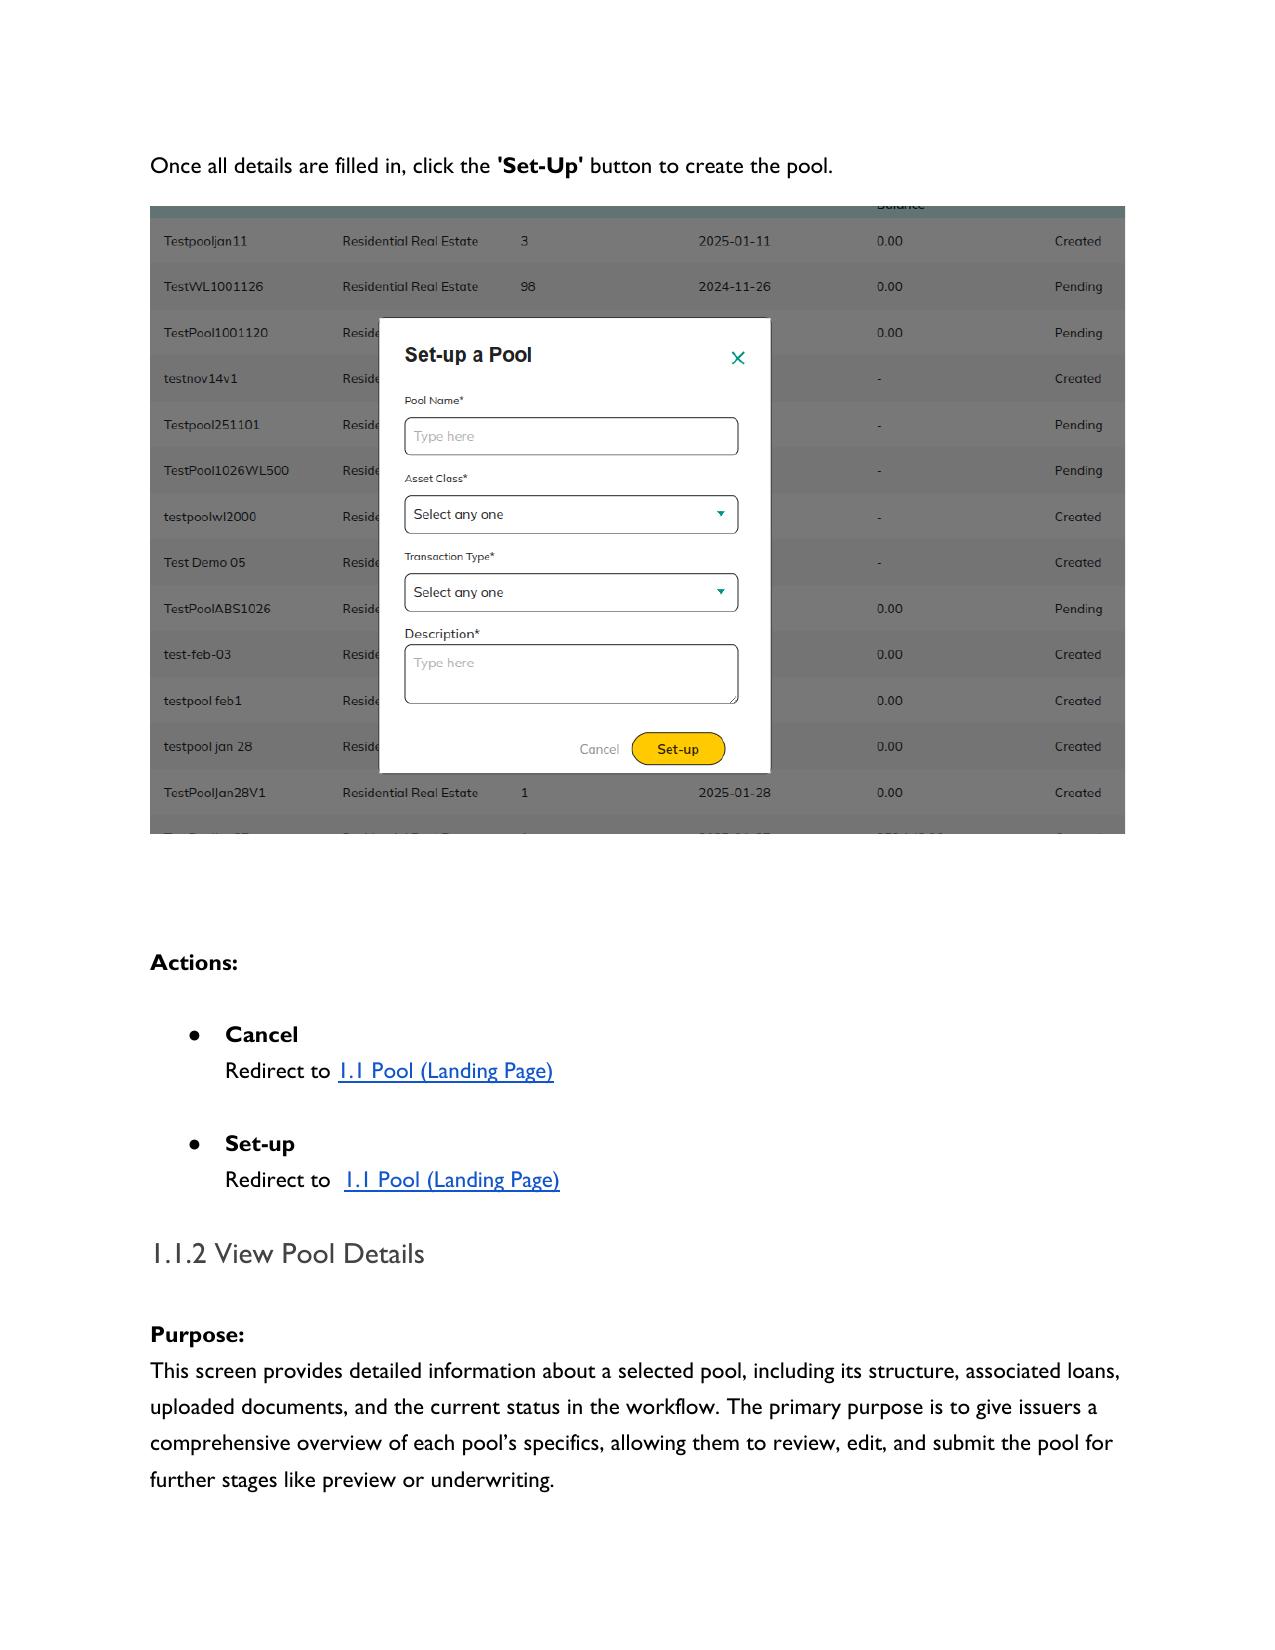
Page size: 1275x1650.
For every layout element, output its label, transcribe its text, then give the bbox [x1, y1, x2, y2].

text Purpose: [150, 1318, 1125, 1350]
text Redirect to 1.1 Pool (Landing Page) [225, 1055, 1125, 1087]
list Cancel [187, 1019, 1125, 1050]
list Set-up [187, 1127, 1125, 1159]
picture [150, 206, 1125, 834]
text This screen provides detailed information about a selected pool, including its structure, associated loans, uploaded documents, and the current status in the workflow. The primary purpose is to give issuers a comprehensive overview of each pool’s specifics, allowing them to review, edit, and submit the pool for further stages like preview or underwriting. [150, 1354, 1125, 1495]
text Once all details are filled in, click the 'Set-Up' button to create the pool. [150, 150, 1125, 182]
text Actions: [150, 946, 1125, 978]
subtitle 1.1.2 View Pool Details [150, 1233, 1125, 1273]
text Redirect to 1.1 Pool (Landing Page) [225, 1164, 1125, 1195]
